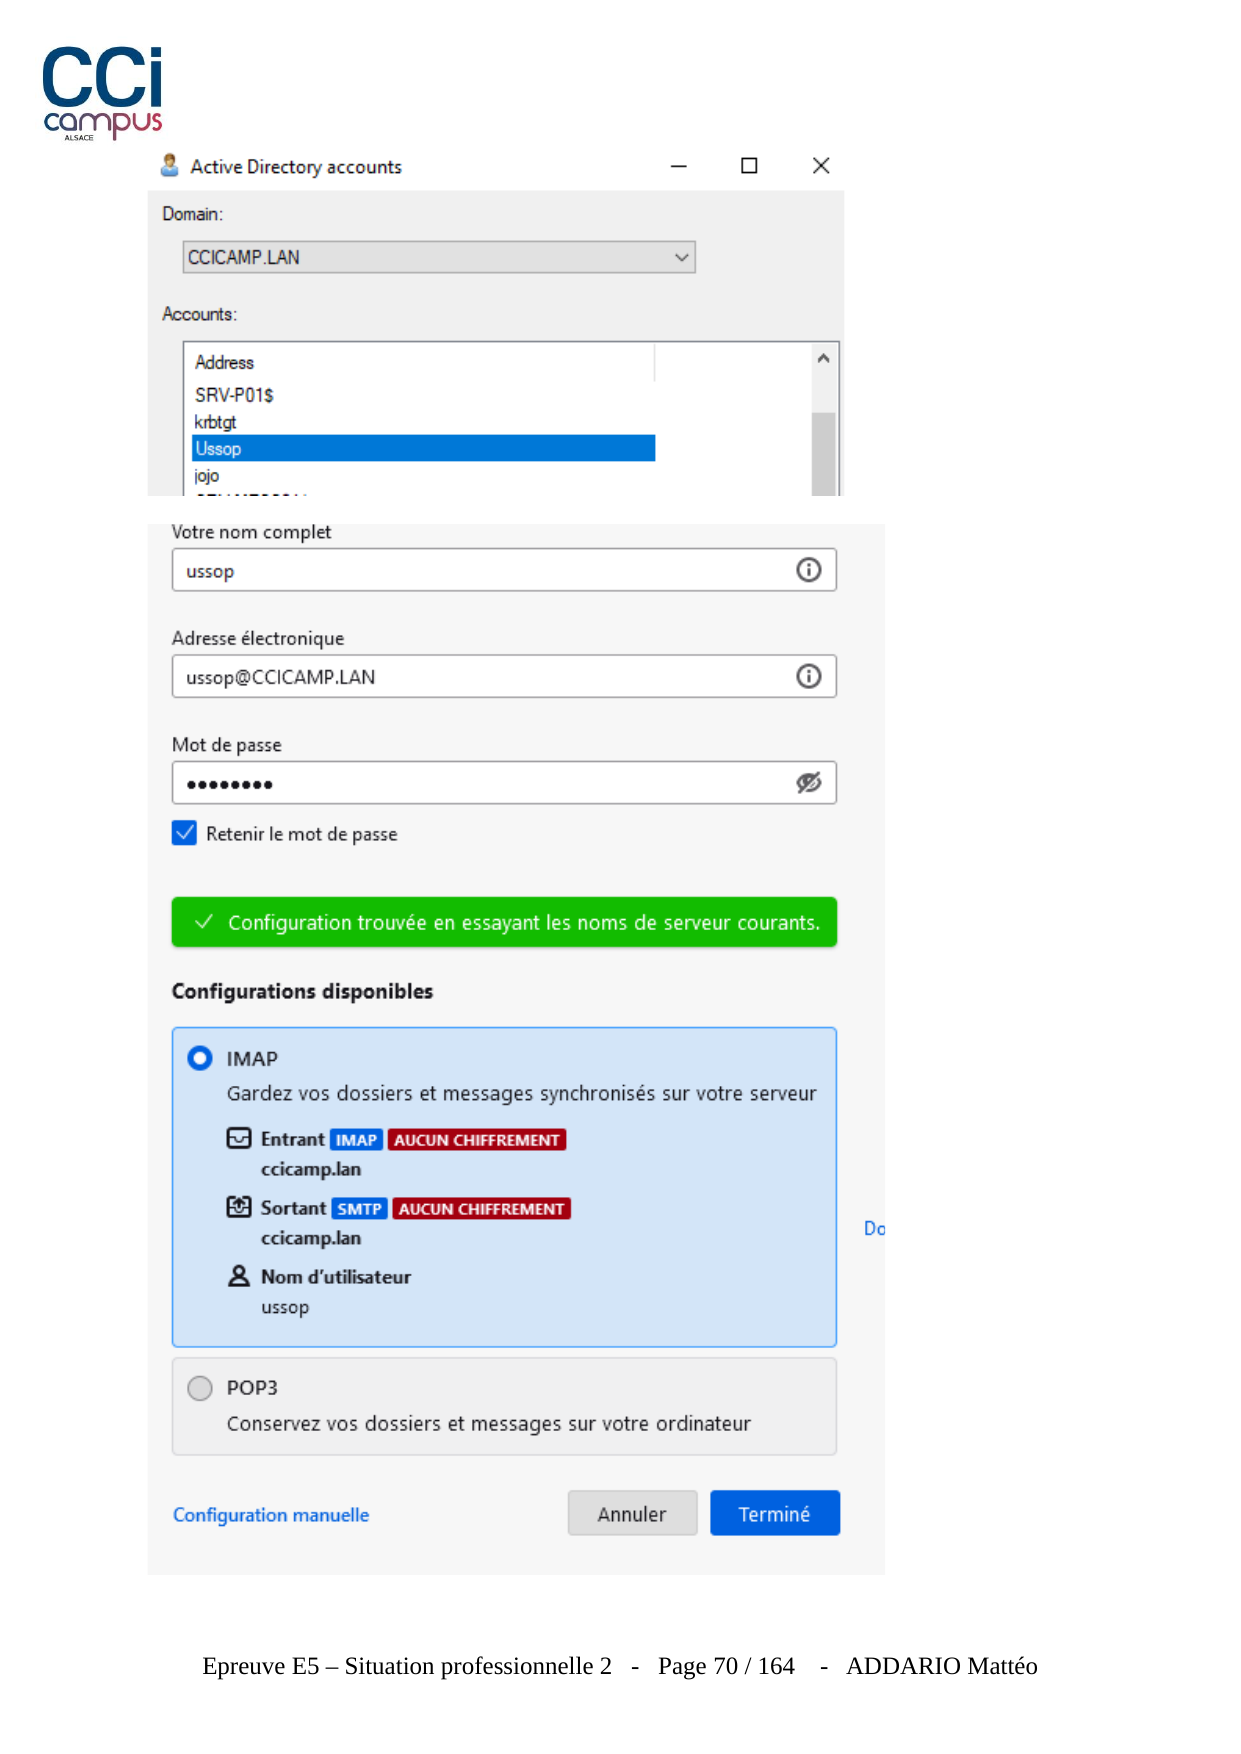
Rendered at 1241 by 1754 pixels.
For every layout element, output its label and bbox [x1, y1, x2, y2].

picture [147, 524, 886, 1575]
picture [35, 26, 845, 496]
